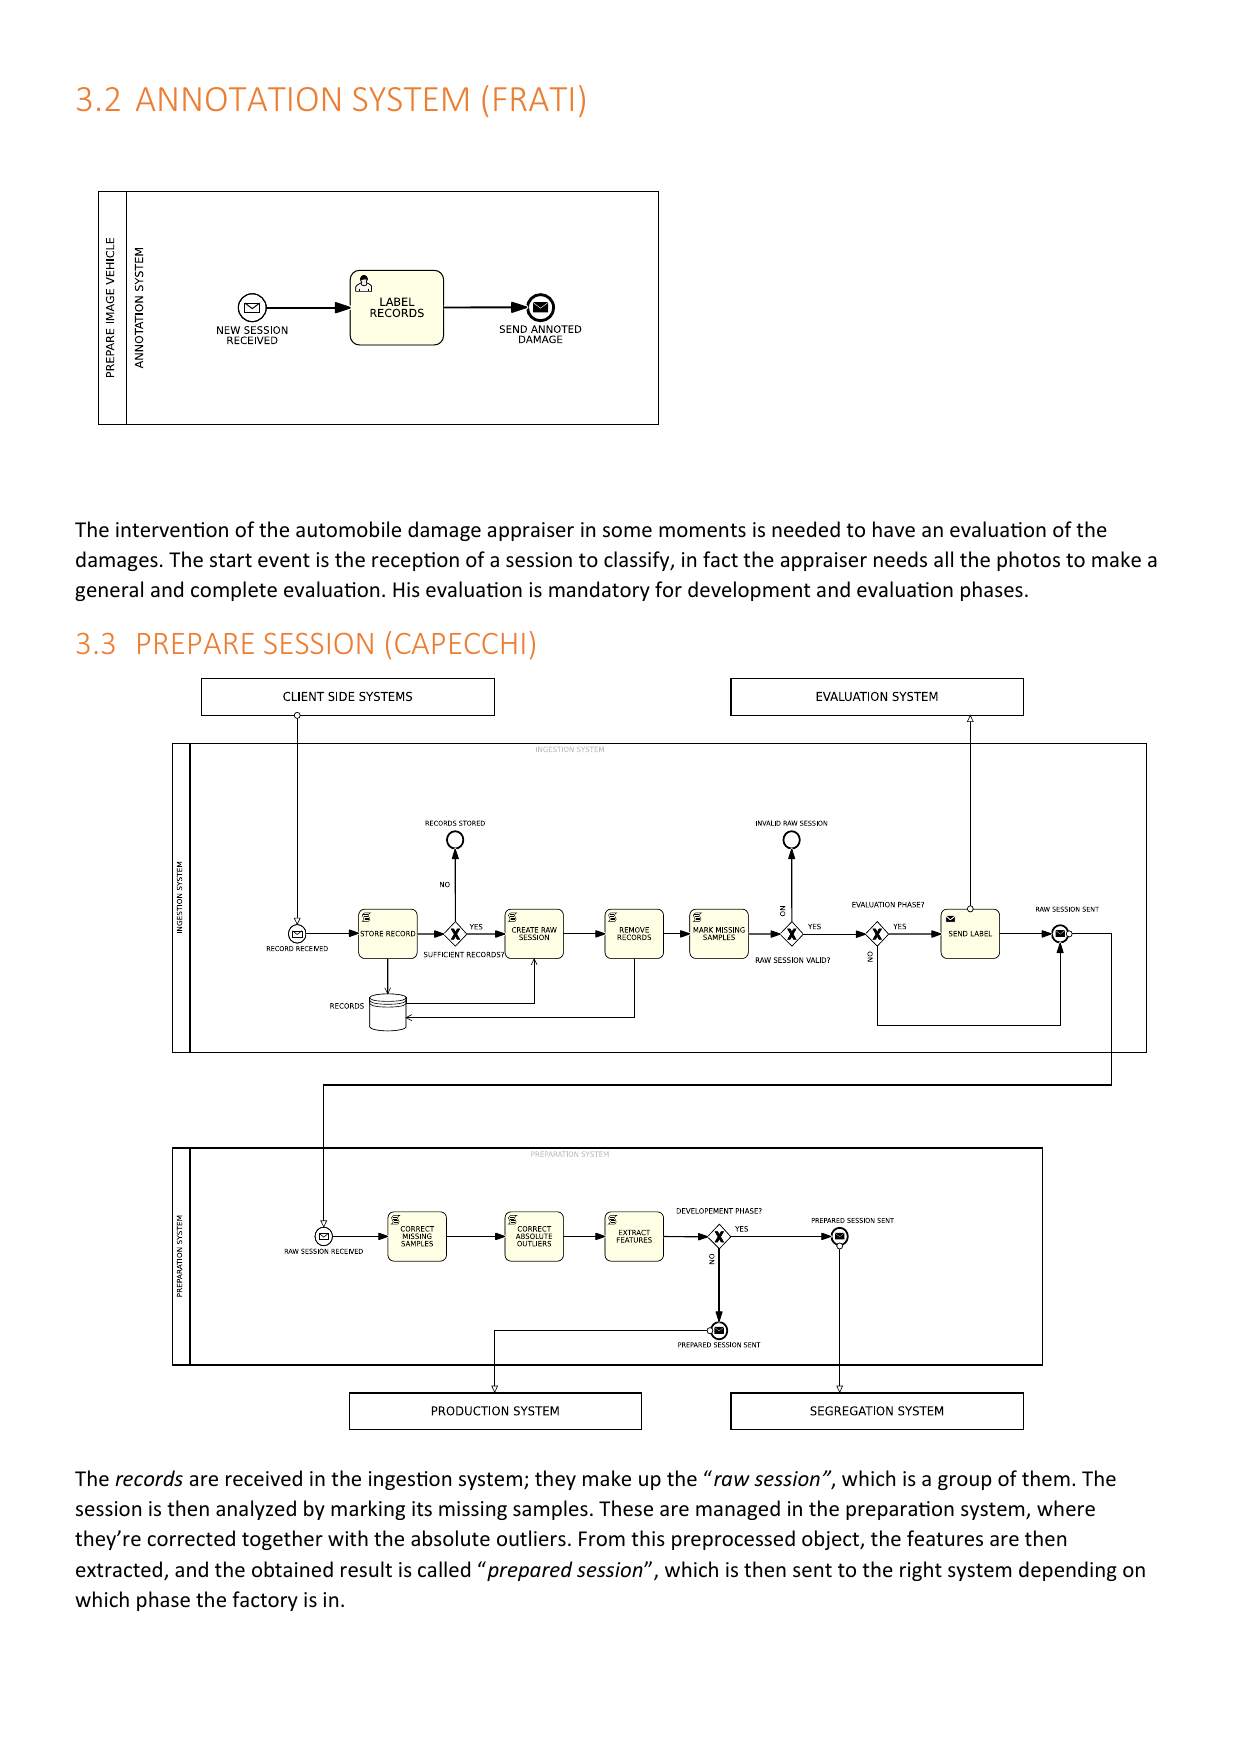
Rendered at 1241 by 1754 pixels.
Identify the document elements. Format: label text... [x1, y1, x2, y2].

subtitle ANNOTATION SYSTEM (FRATI) [75, 75, 1165, 121]
subtitle PREPARE SESSION (CAPECCHI) [75, 622, 1165, 663]
text The intervention of the automobile damage appraiser in some moments is needed to have an evaluation of the damages. The start event is the reception of a session to classify, in fact the appraiser needs all the photos to make a general and complete evaluation. His evaluation is mandatory for development and evaluation phases. [75, 515, 1165, 603]
text The records are received in the ingestion system; they make up the “raw session”, which is a group of them. The session is then analyzed by marking its missing samples. These are managed in the preparation system, where they’re corrected together with the absolute outliers. From this preprocessed object, the features are then extracted, and the obtained result is called “prepared session”, which is then sent to the right system depending on which phase the factory is in. [75, 1464, 1165, 1613]
